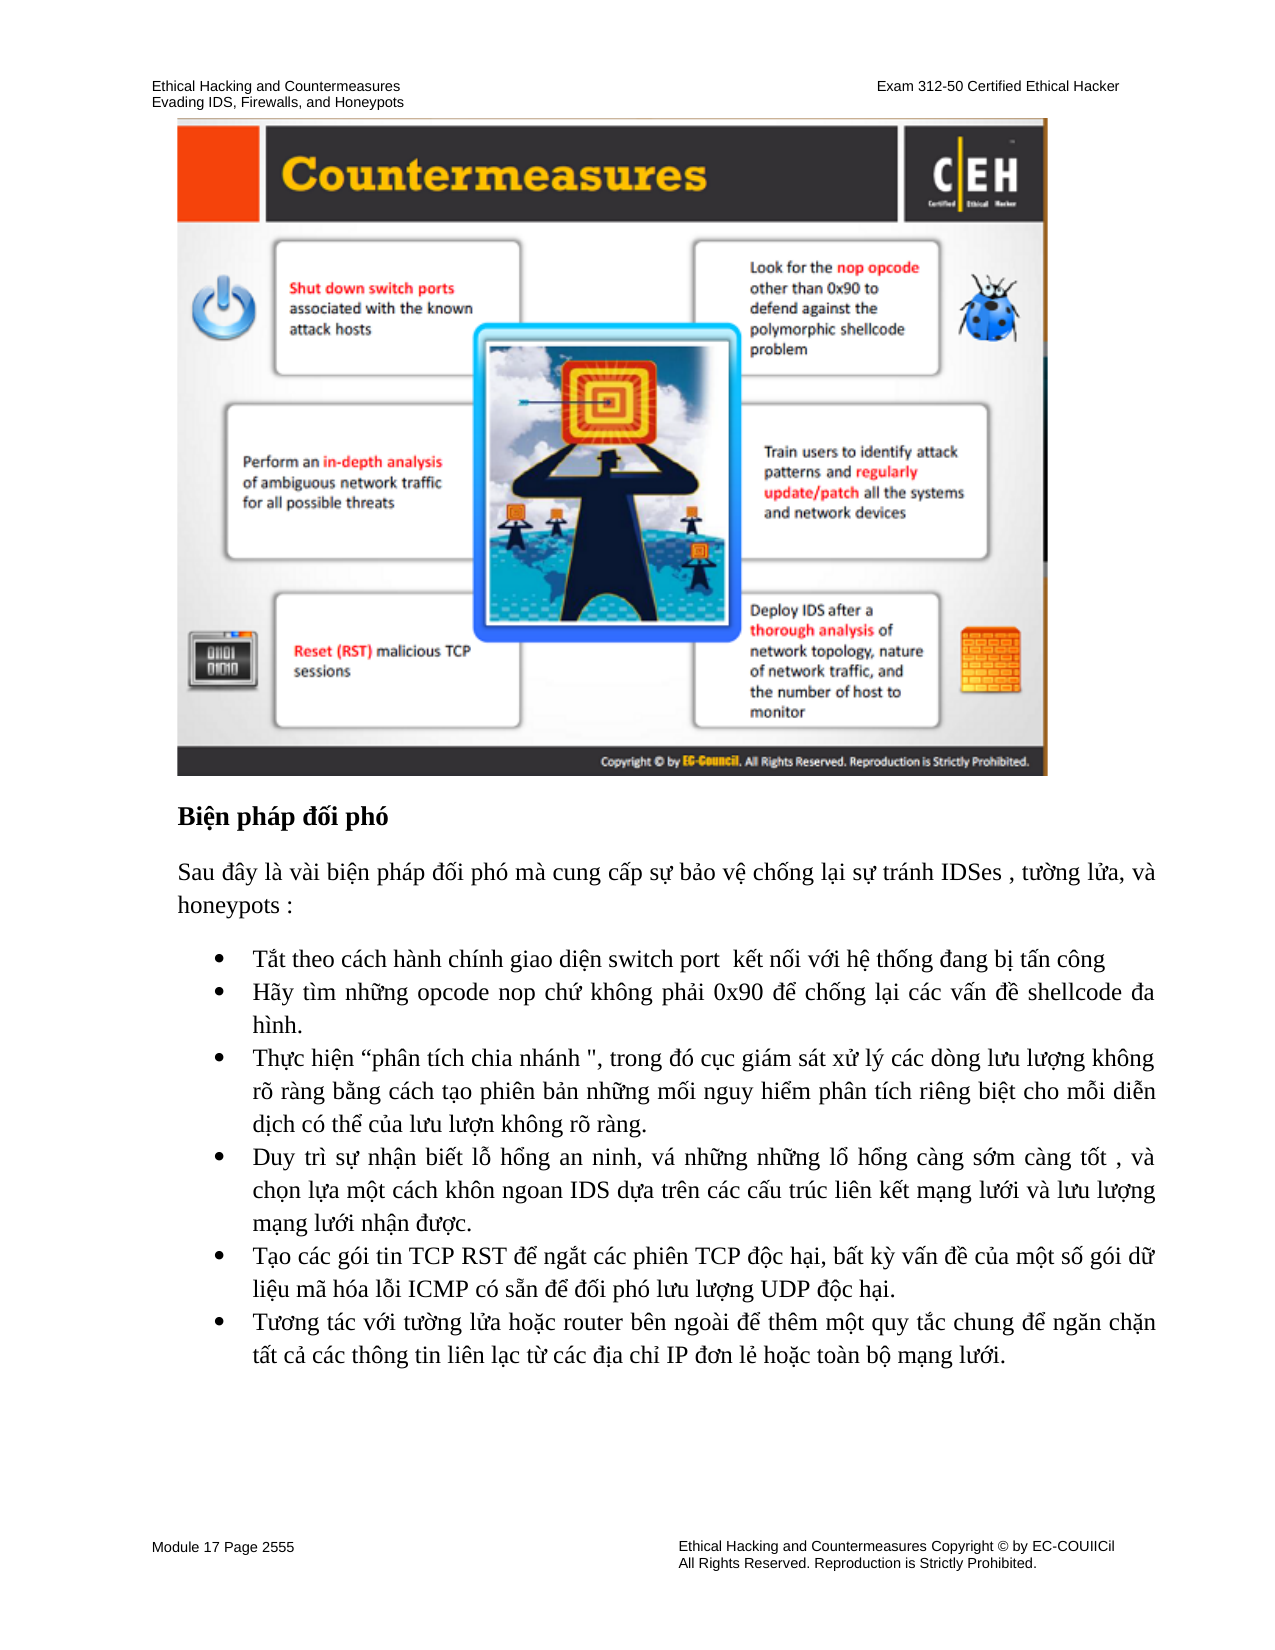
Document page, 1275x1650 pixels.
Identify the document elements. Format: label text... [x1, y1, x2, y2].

text Sau đây là vài biện pháp đối phó mà cung cấp sự bảo vệ chống lại sự tránh IDSes , tường lửa, và honeypots : [177, 857, 1157, 919]
list Duy trì sự nhận biết lỗ hổng an ninh, vá những những lổ hổng càng sớm càng tốt , và chọn lựa một cách khôn ngoan IDS dựa trên các cấu trúc liên kết mạng lưới và lưu lượng mạng lưới nhận được. [215, 1142, 1157, 1237]
list Thực hiện “phân tích chia nhánh ", trong đó cục giám sát xử lý các dòng lưu lượng không rõ ràng bằng cách tạo phiên bản những mối nguy hiểm phân tích riêng biệt cho mỗi diễn dịch có thể của lưu lượn không rõ ràng. [215, 1043, 1157, 1138]
text Biện pháp đối phó [177, 800, 1157, 831]
list Hãy tìm những opcode nop chứ không phải 0x90 để chống lại các vấn đề shellcode đa hình. [215, 977, 1157, 1038]
picture [177, 118, 1048, 776]
list Tương tác với tường lửa hoặc router bên ngoài để thêm một quy tắc chung để ngăn chặn tất cả các thông tin liên lạc từ các địa chỉ IP đơn lẻ hoặc toàn bộ mạng lưới. [215, 1307, 1157, 1369]
list Tắt theo cách hành chính giao diện switch port kết nối với hệ thống đang bị tấn công [215, 944, 1157, 972]
list Tạo các gói tin TCP RST để ngắt các phiên TCP độc hại, bất kỳ vấn đề của một số gói dữ liệu mã hóa lỗi ICMP có sẵn để đối phó lưu lượng UDP độc hại. [215, 1241, 1157, 1303]
